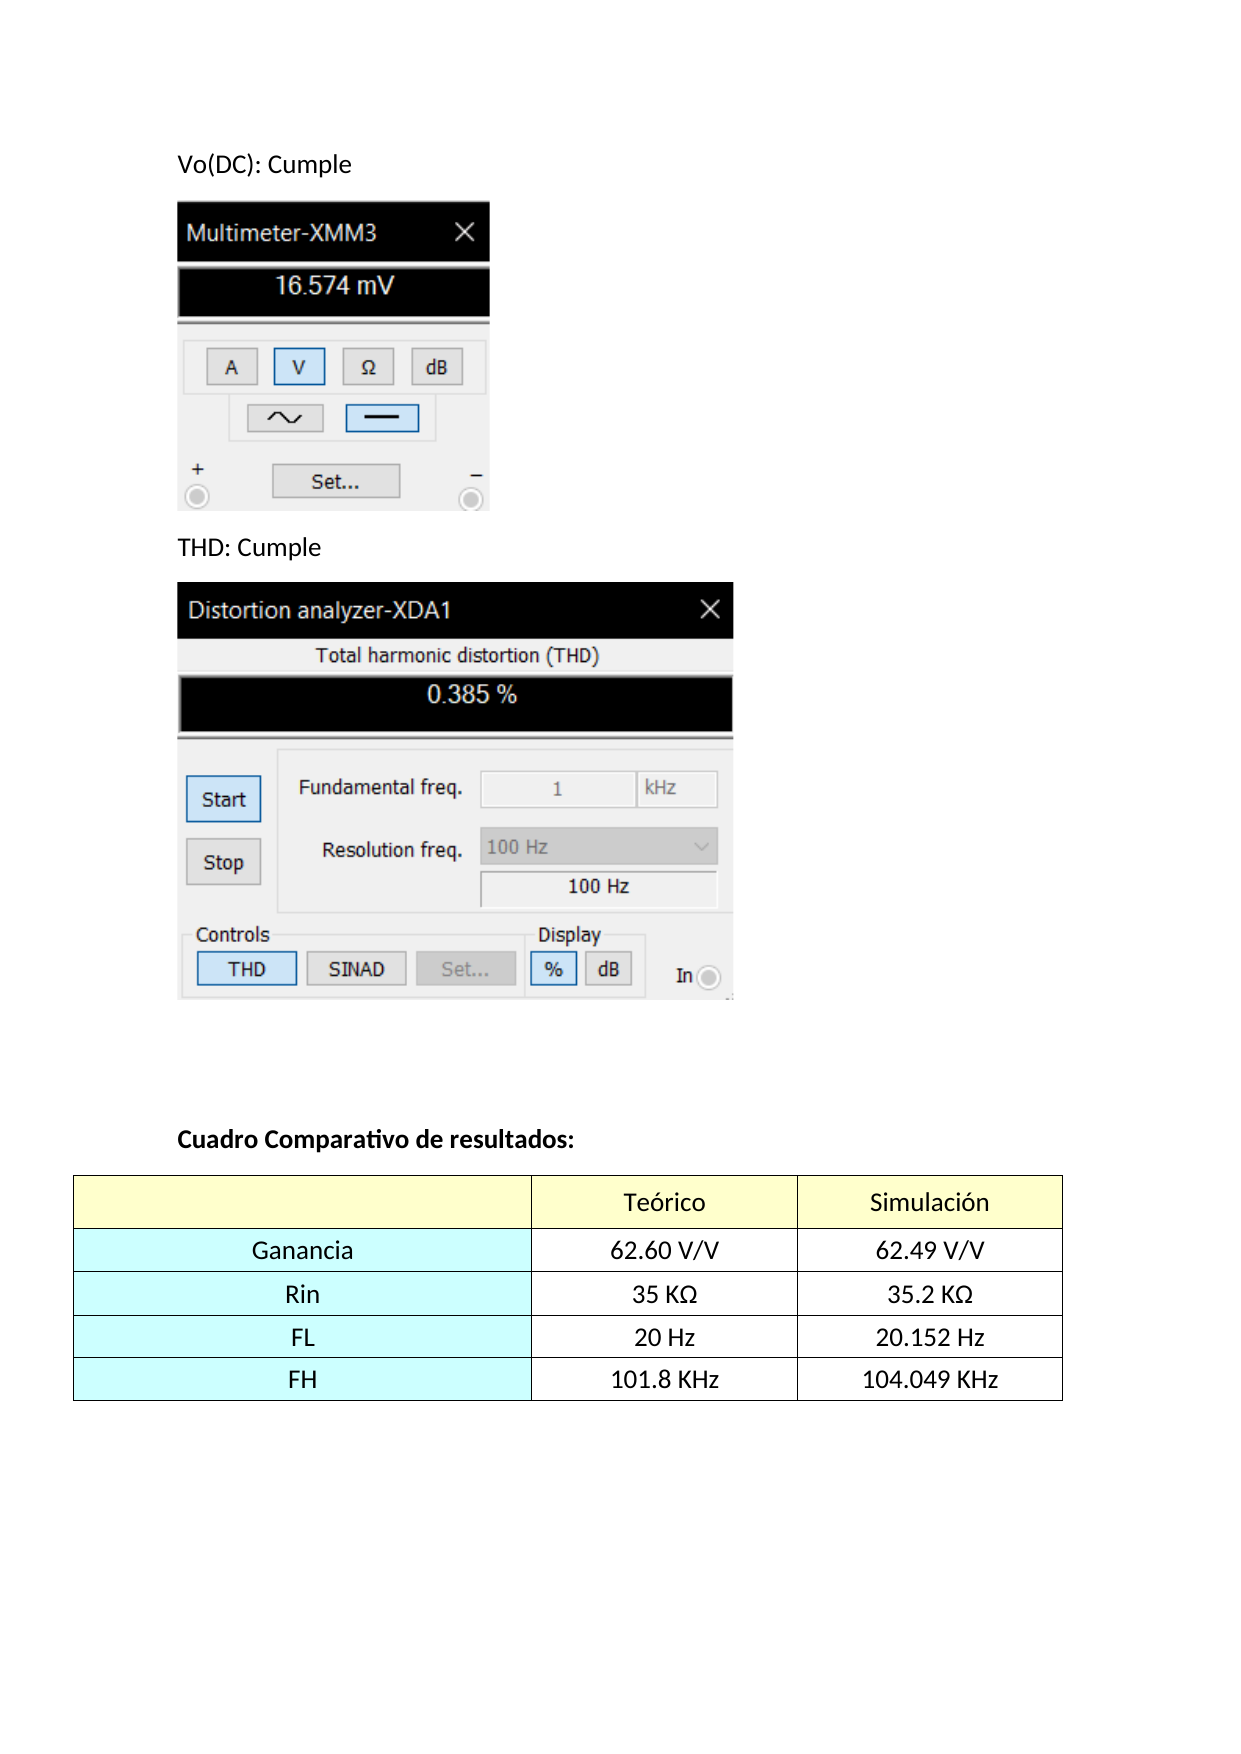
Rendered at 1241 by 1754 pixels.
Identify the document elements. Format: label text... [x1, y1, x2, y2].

table_cell 62.60 V/V [532, 1229, 797, 1271]
table_cell Rin [74, 1272, 531, 1315]
table_cell FH [74, 1358, 531, 1400]
table_header Teórico [532, 1176, 797, 1228]
table_cell 104.049 KHz [798, 1358, 1062, 1400]
text Vo(DC): Cumple [177, 148, 1063, 181]
text THD: Cumple [177, 530, 1063, 563]
table_cell Ganancia [74, 1229, 531, 1271]
picture [177, 200, 490, 511]
table_cell 35.2 KΩ [798, 1272, 1062, 1315]
table_cell 101.8 KHz [532, 1358, 797, 1400]
text Cuadro Comparativo de resultados: [177, 1123, 1063, 1156]
table_cell 62.49 V/V [798, 1229, 1062, 1271]
table_header Simulación [798, 1176, 1062, 1228]
picture [177, 582, 734, 1000]
table_cell FL [74, 1316, 531, 1357]
table_header [74, 1176, 531, 1228]
table_cell 20.152 Hz [798, 1316, 1062, 1357]
table_cell 35 KΩ [532, 1272, 797, 1315]
table_cell 20 Hz [532, 1316, 797, 1357]
